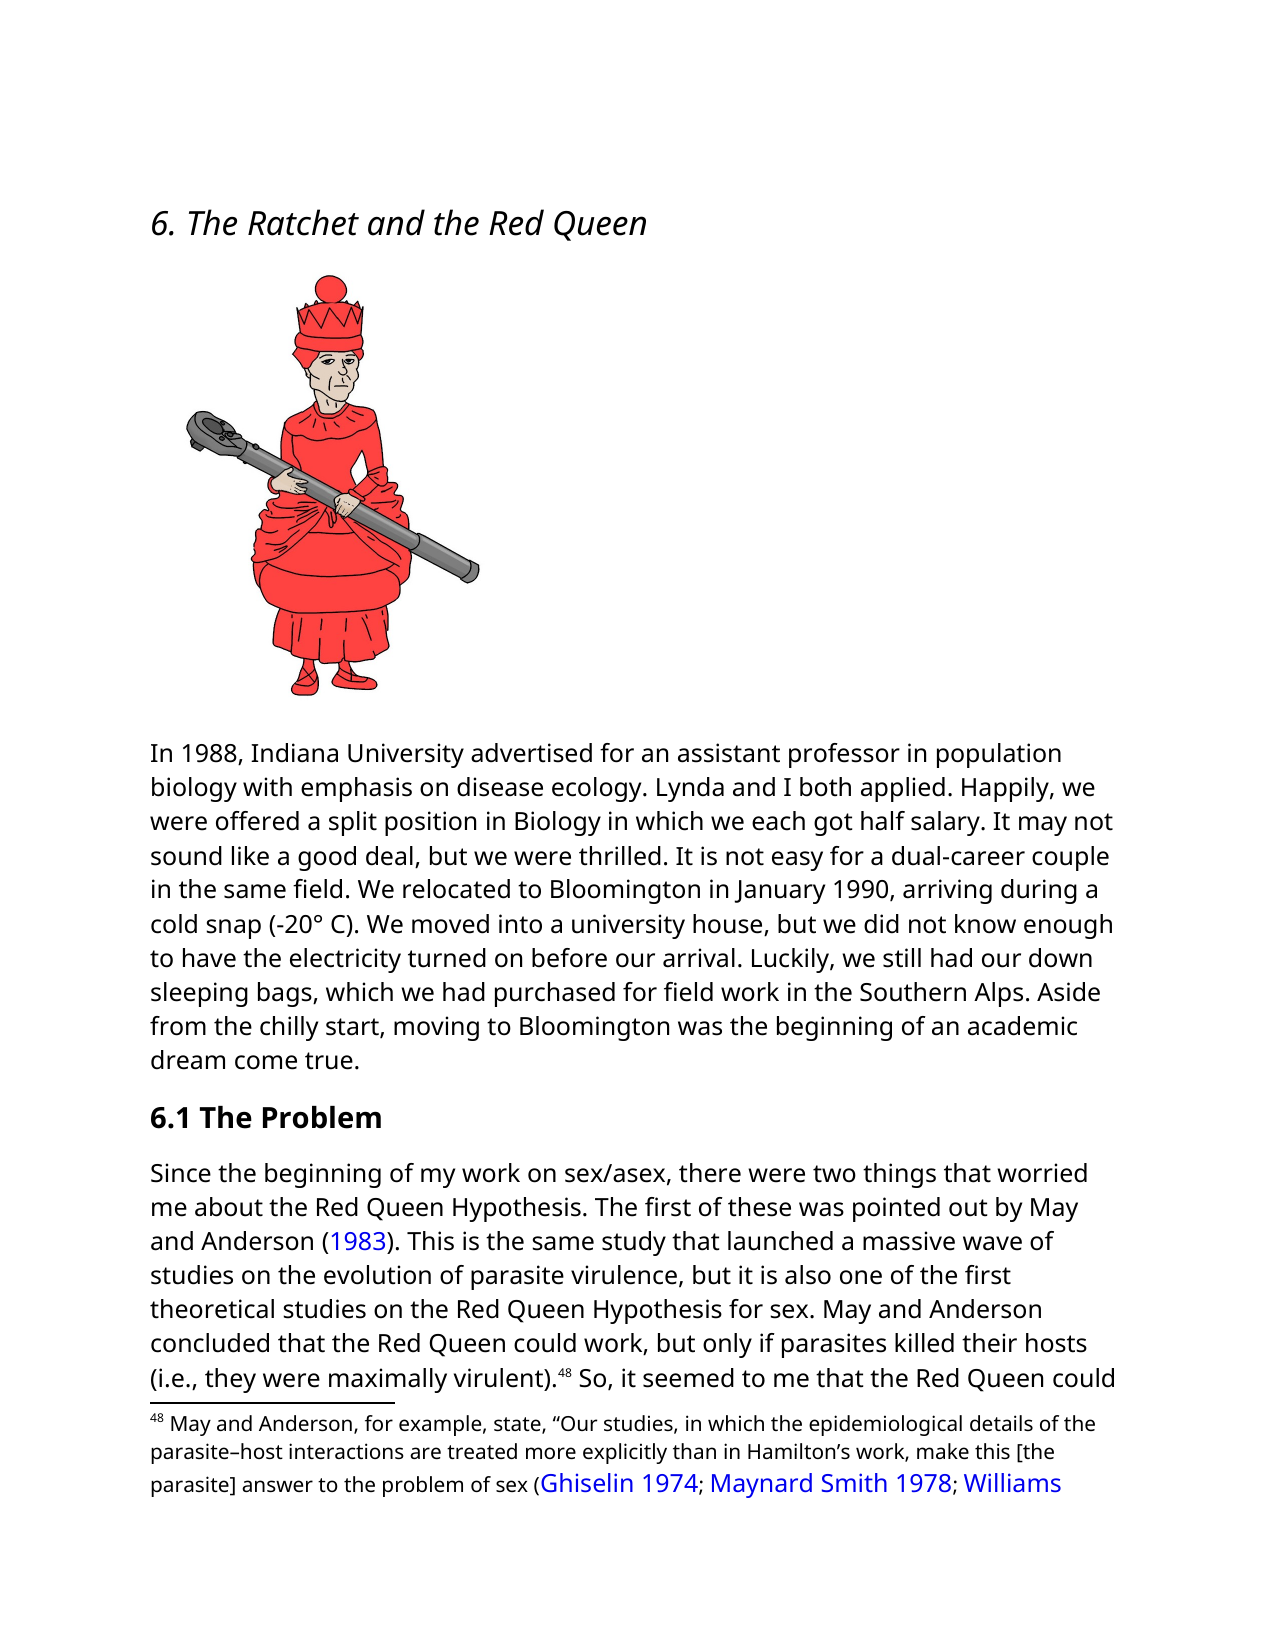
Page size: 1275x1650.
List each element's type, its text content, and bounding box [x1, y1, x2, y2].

subtitle 6.1 The Problem [150, 1097, 1125, 1137]
text In 1988, Indiana University advertised for an assistant professor in population biology with emphasis on disease ecology. Lynda and I both applied. Happily, we were offered a split position in Biology in which we each got half salary. It may not sound like a good deal, but we were thrilled. It is not easy for a dual-career couple in the same field. We relocated to Bloomington in January 1990, arriving during a cold snap (-20° C). We moved into a university house, but we did not know enough to have the electricity turned on before our arrival. Luckily, we still had our down sleeping bags, which we had purchased for field work in the Southern Alps. Aside from the chilly start, moving to Bloomington was the beginning of an academic dream come true. [150, 736, 1125, 1077]
picture [168, 264, 506, 718]
subtitle 6. The Ratchet and the Red Queen [150, 200, 1125, 245]
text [150, 1156, 1125, 1394]
